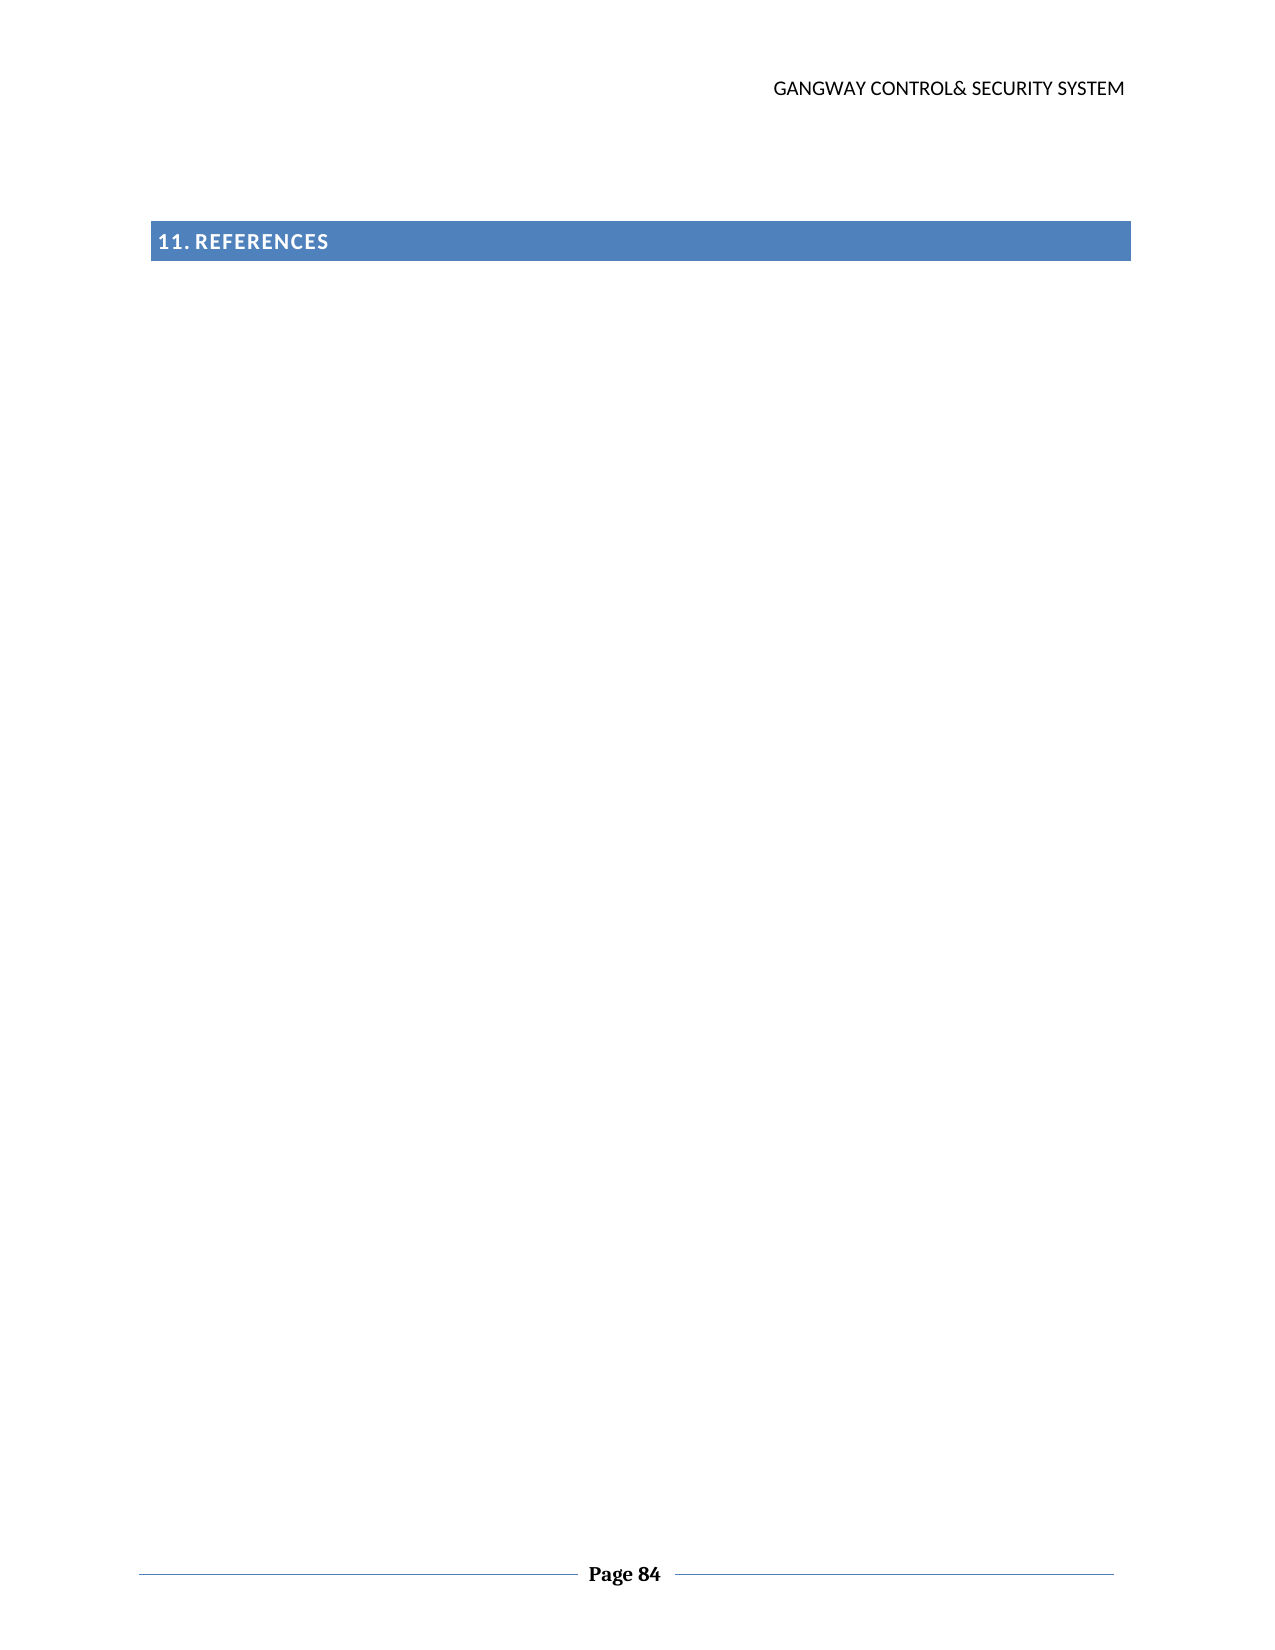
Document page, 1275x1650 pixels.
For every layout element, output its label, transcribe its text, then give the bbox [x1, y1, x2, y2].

subtitle References [158, 227, 1125, 255]
